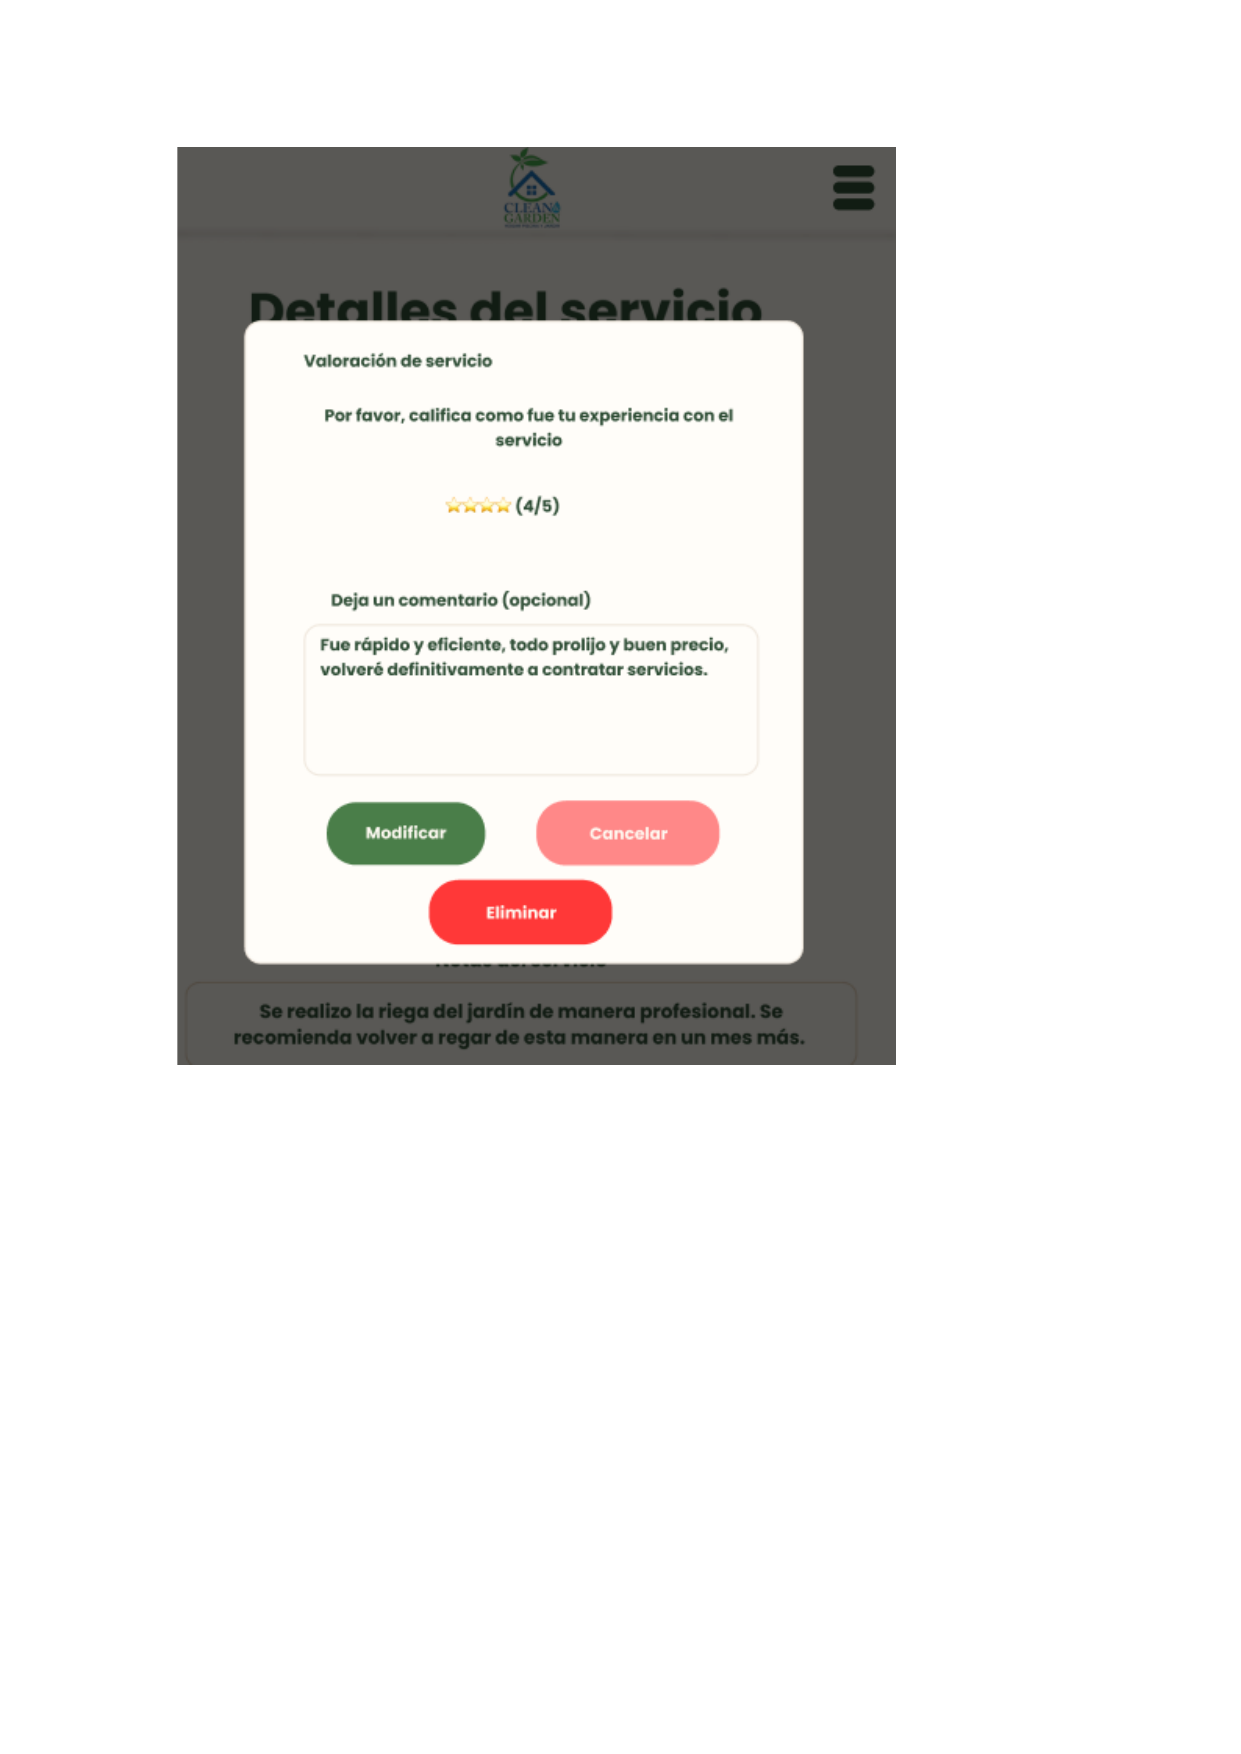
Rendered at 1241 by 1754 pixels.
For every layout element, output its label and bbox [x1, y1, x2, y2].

picture [177, 147, 896, 1065]
